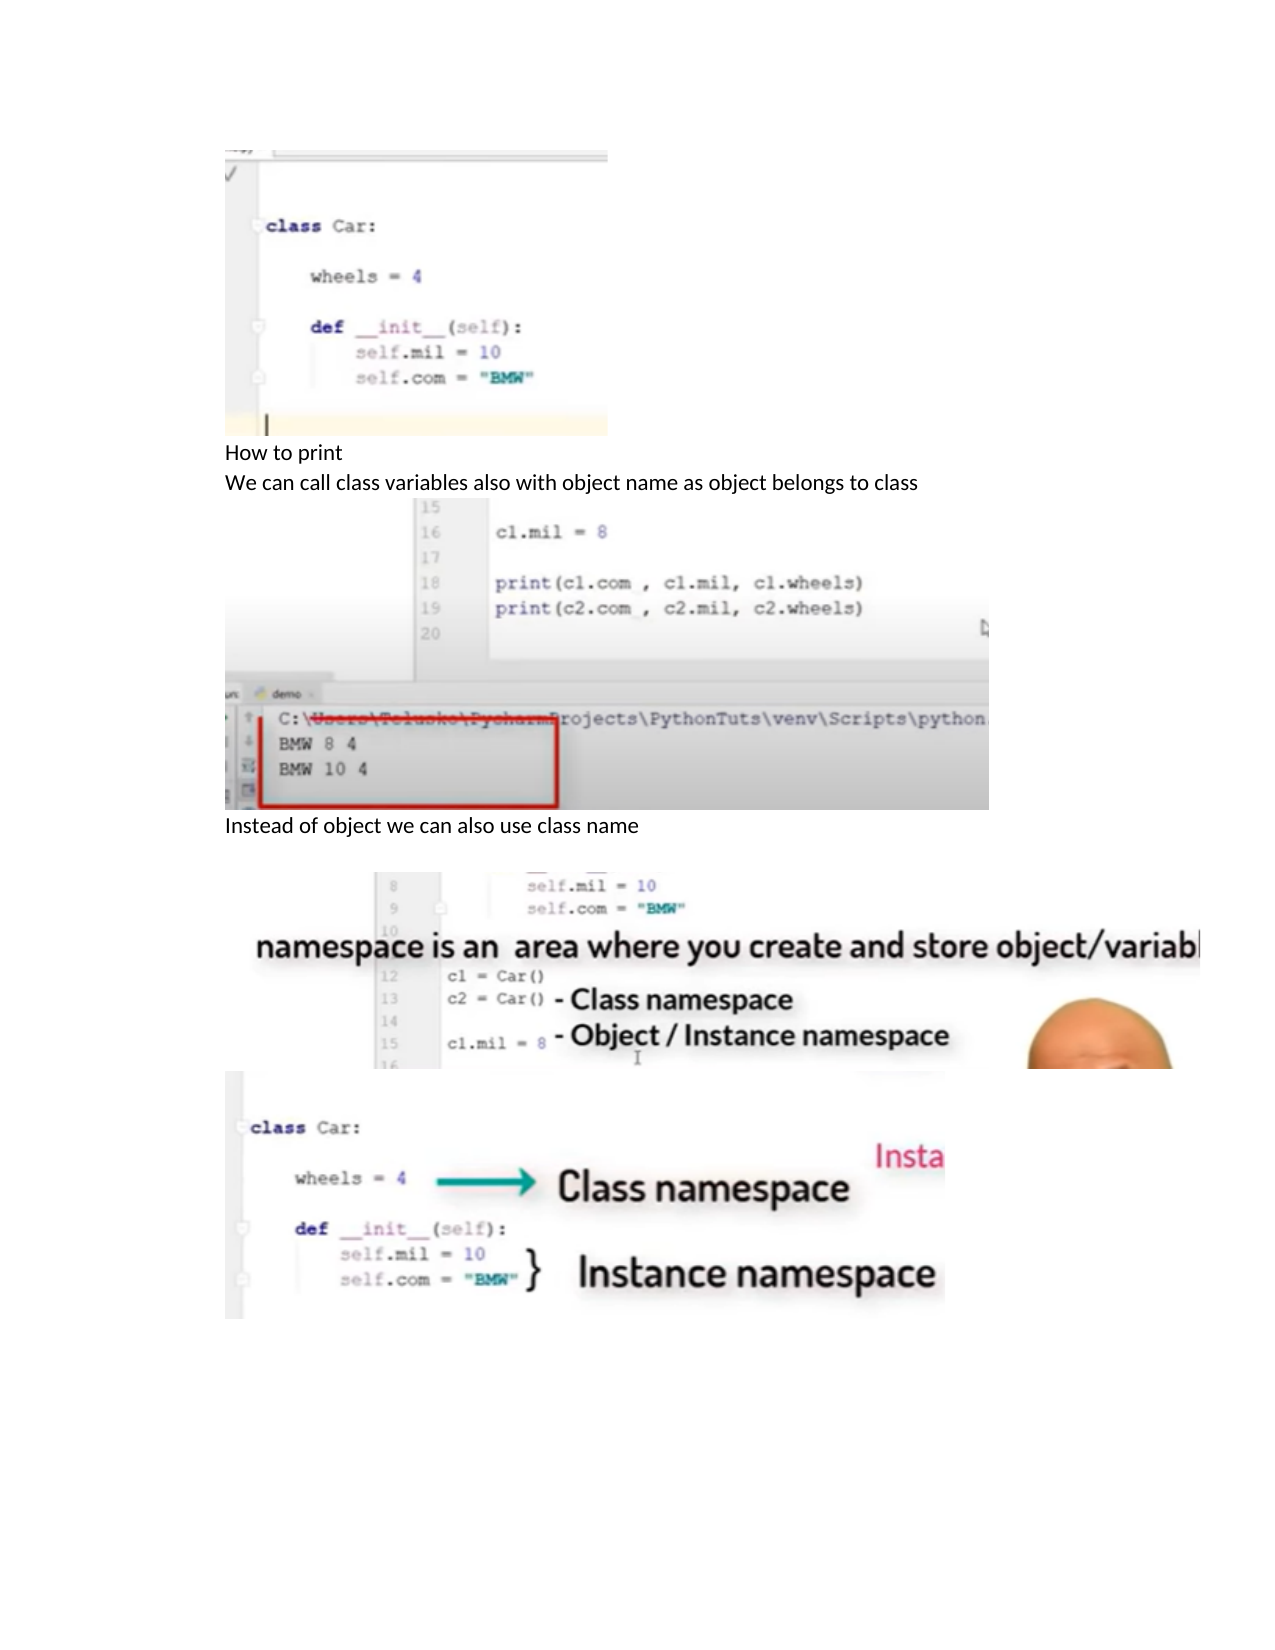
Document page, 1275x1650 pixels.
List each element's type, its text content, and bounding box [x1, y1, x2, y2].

picture [225, 498, 989, 810]
list How to print [225, 438, 1125, 466]
picture [225, 1071, 946, 1319]
list We can call class variables also with object name as object belongs to class [225, 468, 1125, 496]
list Instead of object we can also use class name [225, 812, 1125, 840]
picture [225, 150, 608, 436]
picture [225, 872, 1200, 1069]
